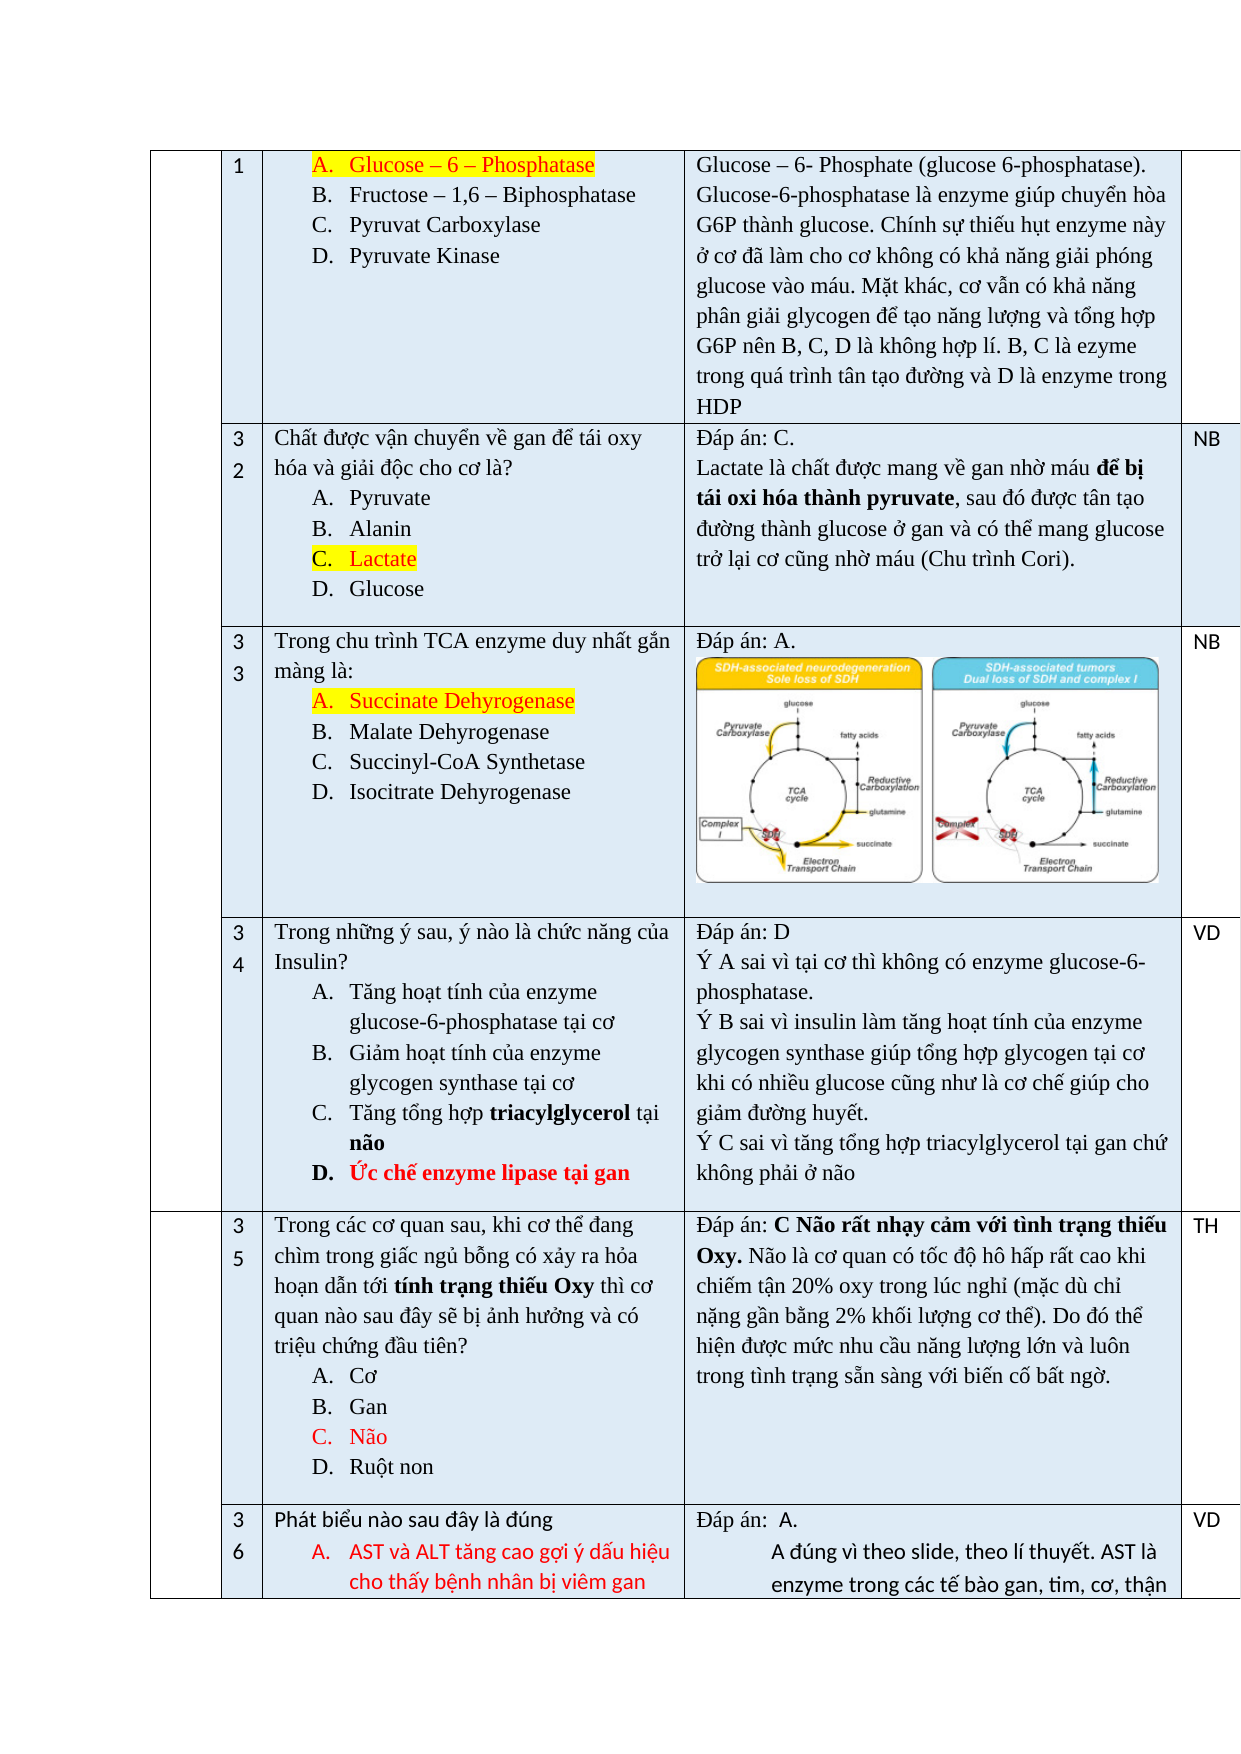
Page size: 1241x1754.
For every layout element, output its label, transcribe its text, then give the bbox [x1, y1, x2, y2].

table_cell 34 [222, 918, 262, 1211]
table_cell Đáp án: C. Lactate là chất được mang về gan nhờ máu để bị tái oxi hóa thành pyruvate, sau đó được tân tạo đường thành glucose ở gan và có thể mang glucose trở lại cơ cũng nhờ máu (Chu trình Cori). [685, 424, 1181, 626]
table_cell NB [1182, 424, 1240, 626]
table_cell VD [1182, 918, 1240, 1211]
table_cell Chất được vận chuyển về gan để tái oxy hóa và giải độc cho cơ là? Pyruvate Alanin Lactate Glucose [263, 424, 684, 626]
table_cell Trong những ý sau, ý nào là chức năng của Insulin? Tăng hoạt tính của enzyme glucose-6-phosphatase tại cơ Giảm hoạt tính của enzyme glycogen synthase tại cơ Tăng tổng hợp triacylglycerol tại não Ức chế enzyme lipase tại gan [263, 918, 684, 1211]
table_cell 33 [222, 627, 262, 917]
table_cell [263, 151, 684, 423]
table_cell 31 [222, 151, 262, 423]
table_cell Đáp án: D Ý A sai vì tại cơ thì không có enzyme glucose-6-phosphatase. Ý B sai vì insulin làm tăng hoạt tính của enzyme glycogen synthase giúp tổng hợp glycogen tại cơ khi có nhiều glucose cũng như là cơ chế giúp cho giảm đường huyết. Ý C sai vì tăng tổng hợp triacylglycerol tại gan chứ không phải ở não [685, 918, 1181, 1211]
table_cell 32 [222, 424, 262, 626]
table_cell [151, 1212, 221, 1598]
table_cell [685, 1505, 1181, 1598]
table_cell Trong chu trình TCA enzyme duy nhất gắn màng là: Succinate Dehyrogenase Malate Dehyrogenase Succinyl-CoA Synthetase Isocitrate Dehyrogenase [263, 627, 684, 917]
table_cell Trong các cơ quan sau, khi cơ thể đang chìm trong giấc ngủ bỗng có xảy ra hỏa hoạn dẫn tới tính trạng thiếu Oxy thì cơ quan nào sau đây sẽ bị ảnh hưởng và có triệu chứng đầu tiên? Cơ Gan Não Ruột non [263, 1212, 684, 1504]
table_cell 35 [222, 1212, 262, 1504]
table_cell NB [1182, 627, 1240, 917]
table_cell Đáp án: C Não rất nhạy cảm với tình trạng thiếu Oxy. Não là cơ quan có tốc độ hô hấp rất cao khi chiếm tận 20% oxy trong lúc nghỉ (mặc dù chỉ nặng gần bằng 2% khối lượng cơ thể). Do đó thể hiện được mức nhu cầu năng lượng lớn và luôn trong tình trạng sẵn sàng với biến cố bất ngờ. [685, 1212, 1181, 1504]
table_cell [263, 1505, 684, 1598]
table_cell [151, 151, 221, 1211]
table_cell 36 [222, 1505, 262, 1598]
table_cell Đáp án: A. [685, 627, 1181, 917]
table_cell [685, 151, 1181, 423]
table_cell TH [1182, 1212, 1240, 1504]
picture [696, 657, 1159, 883]
table_cell VD [1182, 1505, 1240, 1598]
table_cell TH [1182, 151, 1240, 423]
